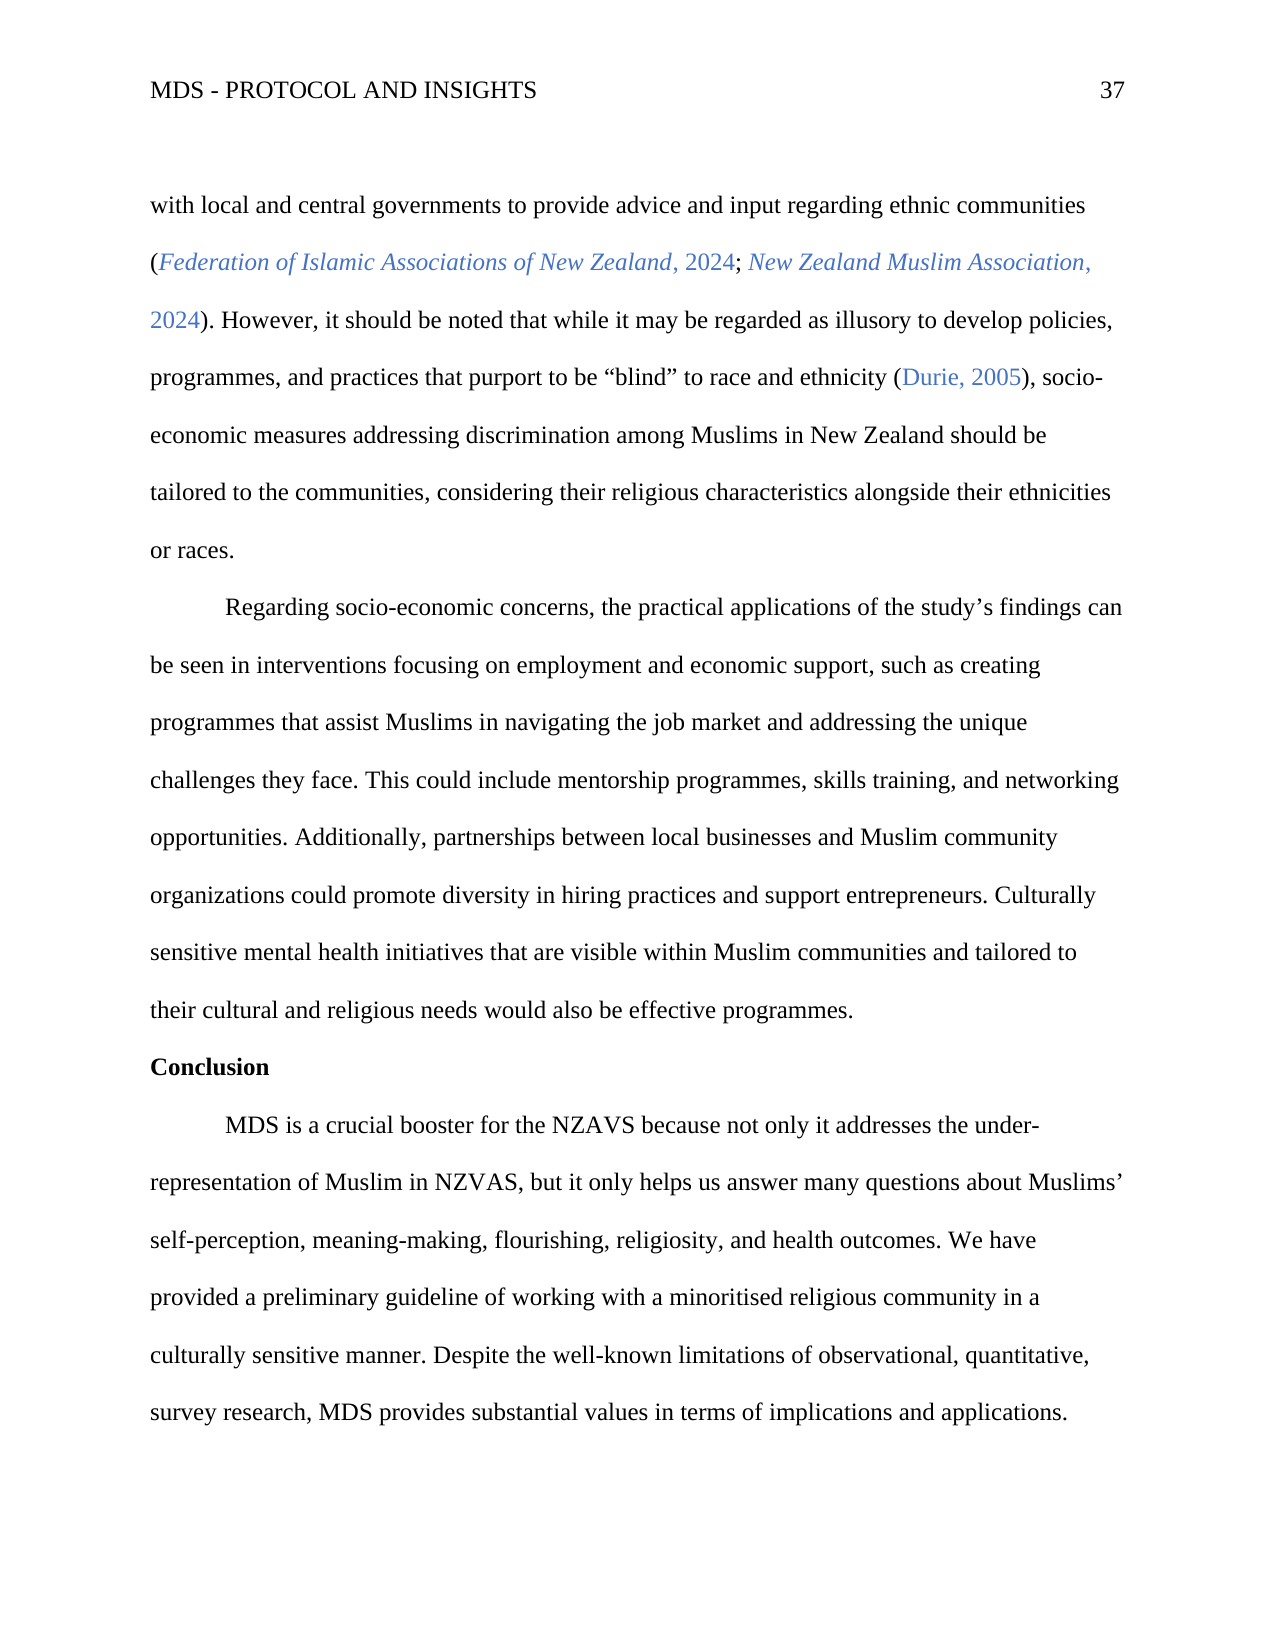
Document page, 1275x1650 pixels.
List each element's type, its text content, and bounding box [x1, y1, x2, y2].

subtitle Conclusion [150, 1052, 1125, 1081]
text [150, 190, 1125, 564]
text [150, 1110, 1125, 1426]
text Regarding socio-economic concerns, the practical applications of the study’s findings can be seen in interventions focusing on employment and economic support, such as creating programmes that assist Muslims in navigating the job market and addressing the unique challenges they face. This could include mentorship programmes, skills training, and networking opportunities. Additionally, partnerships between local businesses and Muslim community organizations could promote diversity in hiring practices and support entrepreneurs. Culturally sensitive mental health initiatives that are visible within Muslim communities and tailored to their cultural and religious needs would also be effective programmes. [150, 592, 1125, 1024]
